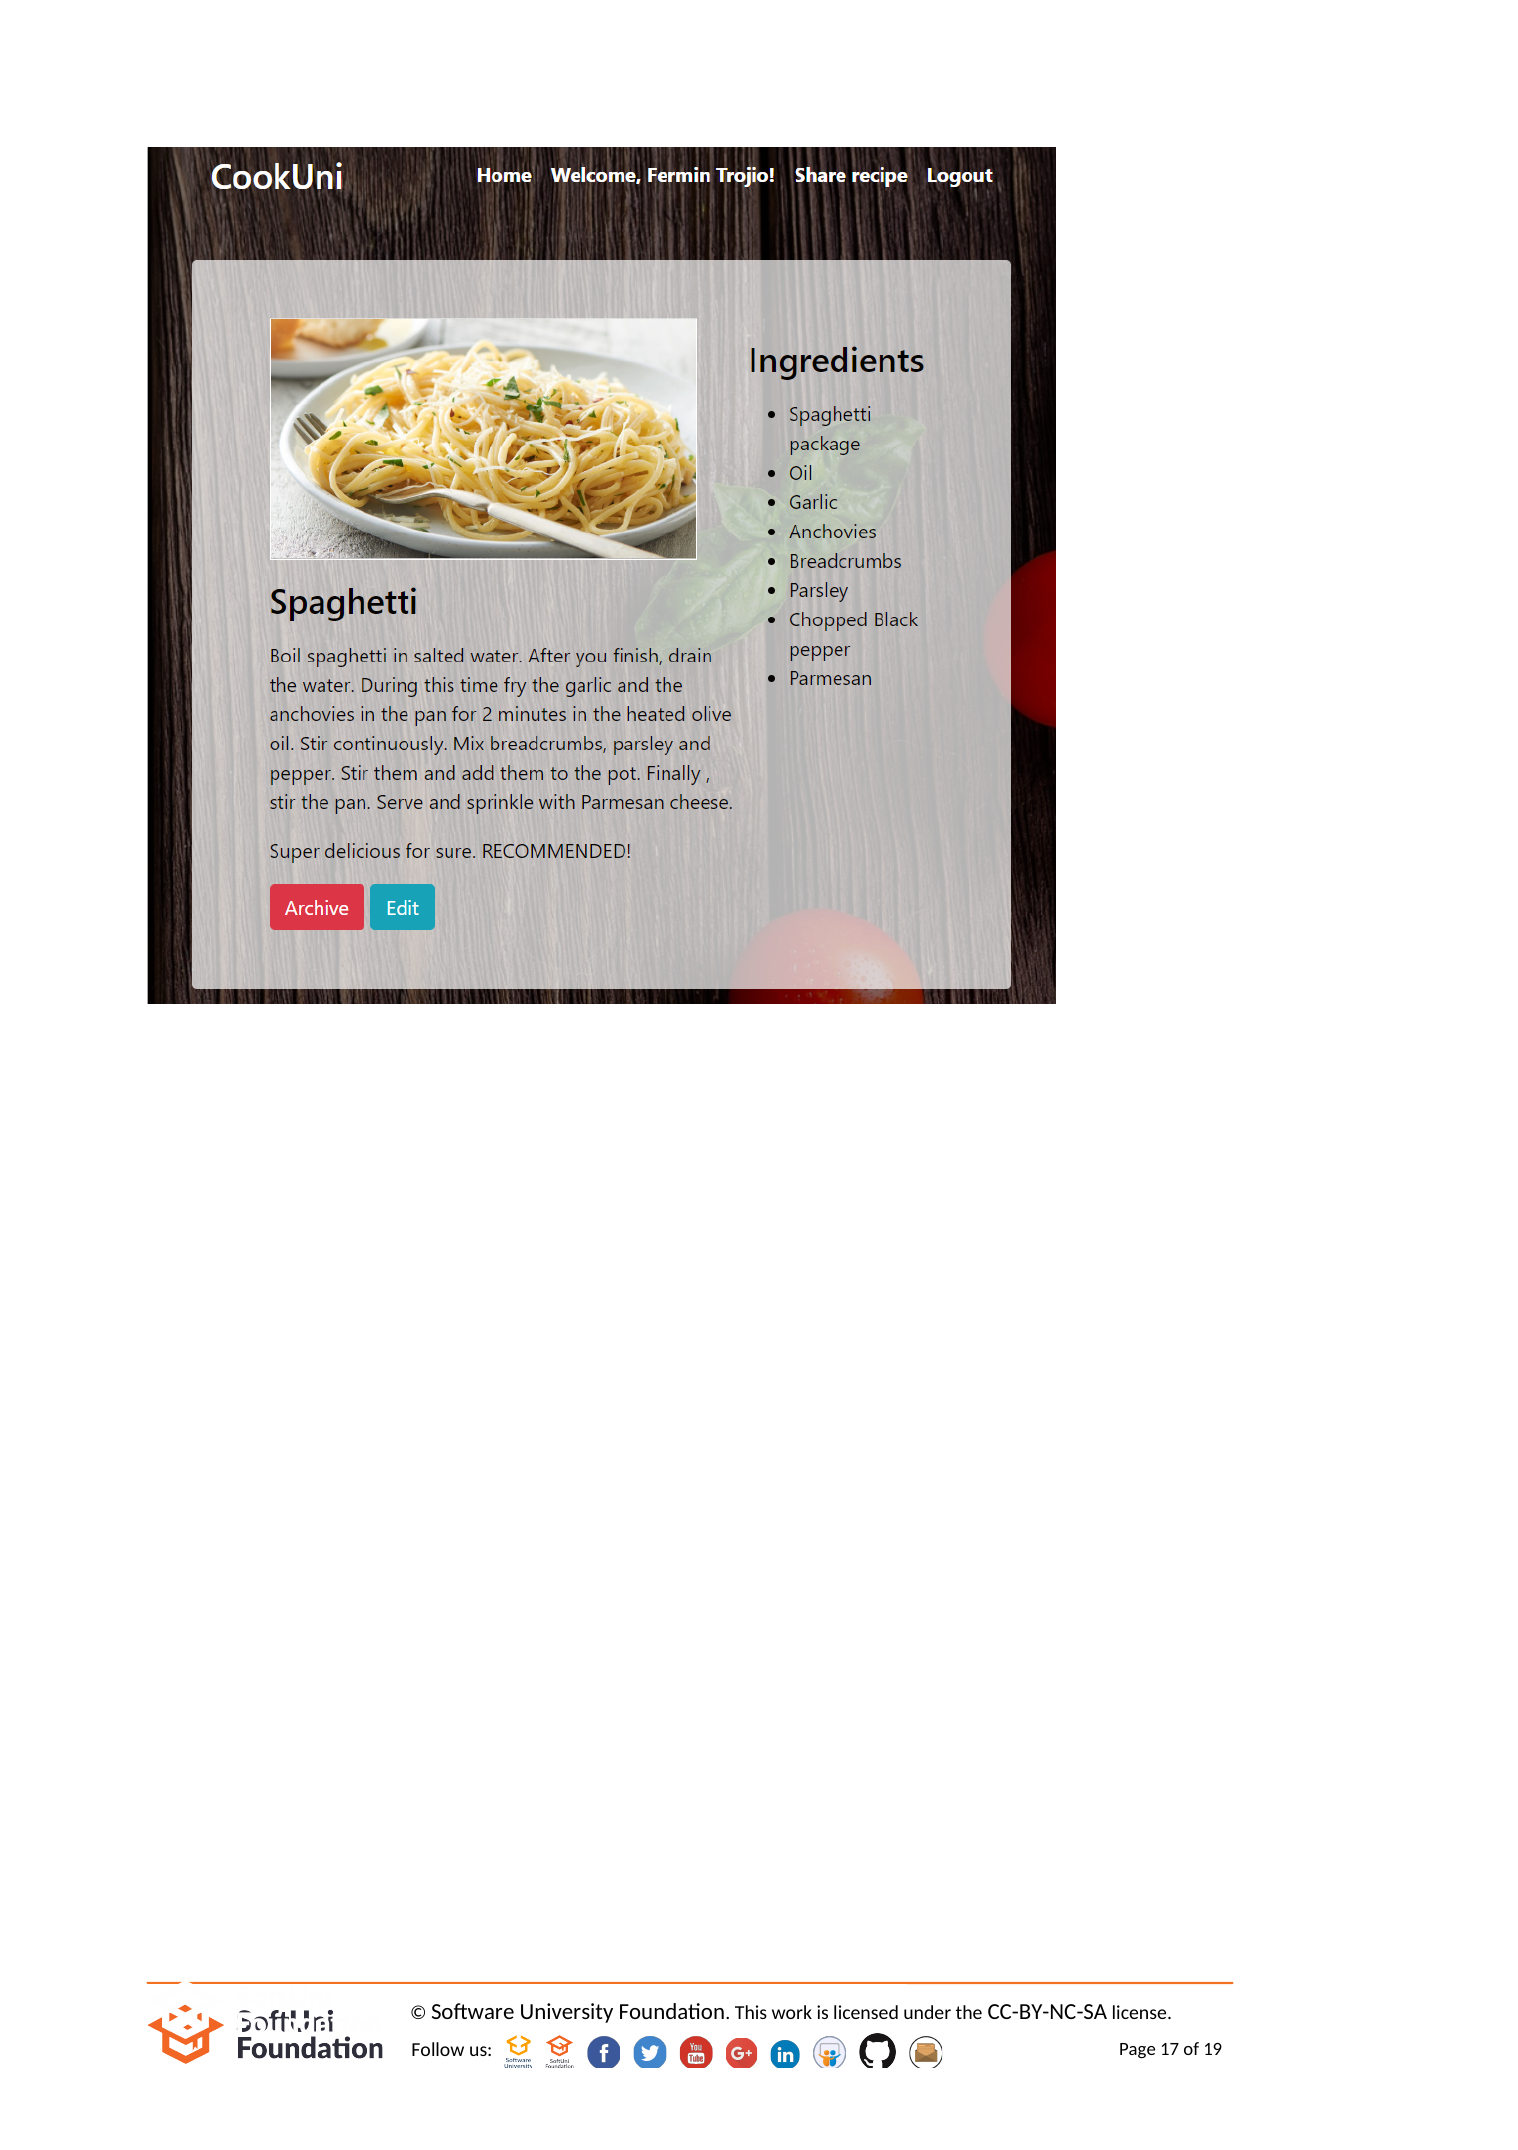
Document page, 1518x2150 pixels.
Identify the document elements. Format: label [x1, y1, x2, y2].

picture [587, 2036, 620, 2068]
picture [859, 2033, 896, 2068]
picture [813, 2036, 846, 2068]
picture [726, 2038, 758, 2068]
picture [770, 2040, 779, 2049]
picture [147, 1980, 383, 2064]
picture [791, 2040, 800, 2049]
picture [504, 2035, 533, 2068]
picture [679, 2036, 713, 2068]
picture [633, 2036, 667, 2068]
picture [784, 2052, 793, 2061]
picture [545, 2035, 574, 2068]
picture [909, 2036, 943, 2068]
picture [147, 147, 1056, 1004]
